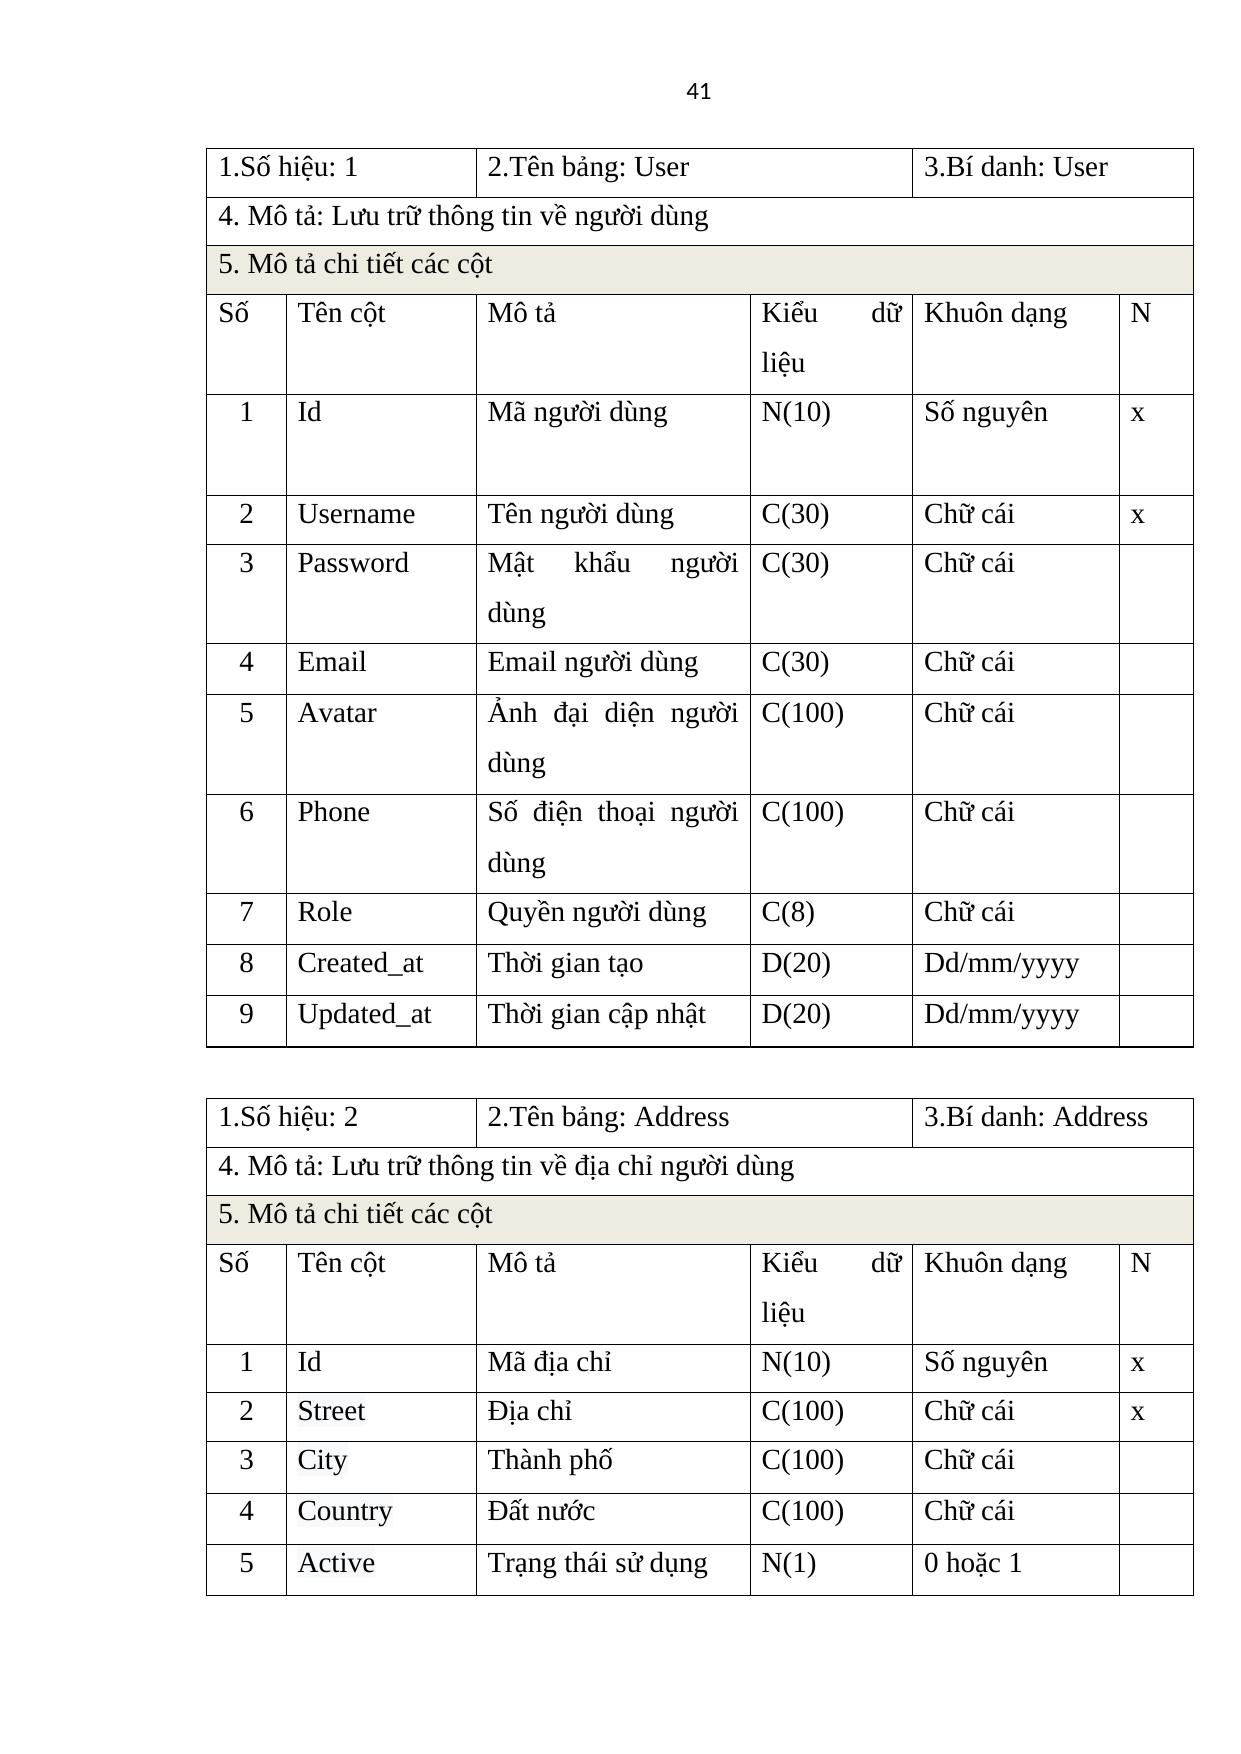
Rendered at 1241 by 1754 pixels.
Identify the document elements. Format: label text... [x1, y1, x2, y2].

table_cell Email [287, 644, 476, 694]
table_cell Số nguyên [913, 395, 1119, 495]
table_cell [1120, 996, 1193, 1046]
table_header 3.Bí danh: User [913, 149, 1193, 197]
table_cell Quyền người dùng [477, 894, 750, 944]
table_cell D(20) [751, 945, 912, 995]
table_cell 3 [207, 1442, 286, 1492]
table_cell 5. Mô tả chi tiết các cột [207, 1196, 1193, 1244]
table_cell [1120, 945, 1193, 995]
table_cell City [287, 1442, 476, 1492]
table_cell Created_at [287, 945, 476, 995]
table_cell Street [287, 1393, 476, 1441]
table_header 3.Bí danh: Address [913, 1099, 1193, 1147]
table_cell Số [207, 1245, 286, 1343]
table_cell [1120, 644, 1193, 694]
table_cell 6 [207, 795, 286, 893]
table_cell Thành phố [477, 1442, 750, 1492]
table_cell Số nguyên [913, 1345, 1119, 1392]
table_cell Chữ cái [913, 1393, 1119, 1441]
table_cell 7 [207, 894, 286, 944]
table_cell C(8) [751, 894, 912, 944]
table_cell [1120, 1442, 1193, 1492]
table_cell 5. Mô tả chi tiết các cột [207, 246, 1193, 294]
table_cell Tên cột [287, 1245, 476, 1343]
table_cell Đất nước [477, 1494, 750, 1544]
table_cell [1120, 1545, 1193, 1595]
table_cell N(10) [751, 395, 912, 495]
table_cell 4. Mô tả: Lưu trữ thông tin về người dùng [207, 198, 1193, 245]
table_cell Mô tả [477, 1245, 750, 1343]
table_cell x [1120, 395, 1193, 495]
table_cell Active [287, 1545, 476, 1595]
table_cell Chữ cái [913, 1494, 1119, 1544]
table_cell C(100) [751, 1393, 912, 1441]
table_cell Trạng thái sử dụng [477, 1545, 750, 1595]
table_cell Khuôn dạng [913, 1245, 1119, 1343]
table_cell Số điện thoại người dùng [477, 795, 750, 893]
table_cell Chữ cái [913, 644, 1119, 694]
table_cell Khuôn dạng [913, 295, 1119, 393]
table_cell Ảnh đại diện người dùng [477, 695, 750, 793]
table_cell C(30) [751, 496, 912, 544]
table_cell Kiểu dữ liệu [751, 295, 912, 393]
table_cell C(30) [751, 644, 912, 694]
table_cell Email người dùng [477, 644, 750, 694]
table_cell Username [287, 496, 476, 544]
table_cell Tên cột [287, 295, 476, 393]
table_cell 3 [207, 545, 286, 643]
table_cell Password [287, 545, 476, 643]
table_cell 2 [207, 1393, 286, 1441]
table_cell 1 [207, 1345, 286, 1392]
table_cell x [1120, 1393, 1193, 1441]
table_cell Chữ cái [913, 545, 1119, 643]
table_cell N(10) [751, 1345, 912, 1392]
table_cell [1120, 1494, 1193, 1544]
table_cell Mô tả [477, 295, 750, 393]
table_cell Phone [287, 795, 476, 893]
table_cell x [1120, 496, 1193, 544]
table_cell [1120, 695, 1193, 793]
table_cell C(100) [751, 1442, 912, 1492]
table_cell Role [287, 894, 476, 944]
table_cell 0 hoặc 1 [913, 1545, 1119, 1595]
table_cell Chữ cái [913, 894, 1119, 944]
table_header 1.Số hiệu: 2 [207, 1099, 476, 1147]
table_cell C(100) [751, 695, 912, 793]
table_cell Chữ cái [913, 695, 1119, 793]
table_cell C(100) [751, 795, 912, 893]
table_cell C(100) [751, 1494, 912, 1544]
table_cell Chữ cái [913, 496, 1119, 544]
table_header 2.Tên bảng: User [477, 149, 912, 197]
table_cell 1 [207, 395, 286, 495]
table_cell 4 [207, 644, 286, 694]
table_cell 8 [207, 945, 286, 995]
table_cell Kiểu dữ liệu [751, 1245, 912, 1343]
table_cell 4. Mô tả: Lưu trữ thông tin về địa chỉ người dùng [207, 1148, 1193, 1195]
table_cell Country [287, 1494, 476, 1544]
table_cell 5 [207, 1545, 286, 1595]
table_cell Tên người dùng [477, 496, 750, 544]
table_header 2.Tên bảng: Address [477, 1099, 912, 1147]
table_cell [1120, 795, 1193, 893]
table_cell Số [207, 295, 286, 393]
table_cell Thời gian cập nhật [477, 996, 750, 1046]
table_cell Mã địa chỉ [477, 1345, 750, 1392]
table_cell [1120, 894, 1193, 944]
table_cell [1120, 545, 1193, 643]
table_cell x [1120, 1345, 1193, 1392]
table_cell C(30) [751, 545, 912, 643]
table_cell N [1120, 295, 1193, 393]
table_cell Dd/mm/yyyy [913, 996, 1119, 1046]
table_cell Id [287, 395, 476, 495]
table_cell Chữ cái [913, 1442, 1119, 1492]
table_cell Updated_at [287, 996, 476, 1046]
table_cell 5 [207, 695, 286, 793]
table_cell Dd/mm/yyyy [913, 945, 1119, 995]
table_cell Id [287, 1345, 476, 1392]
table_cell 4 [207, 1494, 286, 1544]
table_cell Mã người dùng [477, 395, 750, 495]
table_cell D(20) [751, 996, 912, 1046]
table_cell Mật khẩu người dùng [477, 545, 750, 643]
table_header 1.Số hiệu: 1 [207, 149, 476, 197]
table_cell N [1120, 1245, 1193, 1343]
table_cell Thời gian tạo [477, 945, 750, 995]
table_cell N(1) [751, 1545, 912, 1595]
table_cell Địa chỉ [477, 1393, 750, 1441]
table_cell Chữ cái [913, 795, 1119, 893]
table_cell 2 [207, 496, 286, 544]
table_cell Avatar [287, 695, 476, 793]
table_cell 9 [207, 996, 286, 1046]
